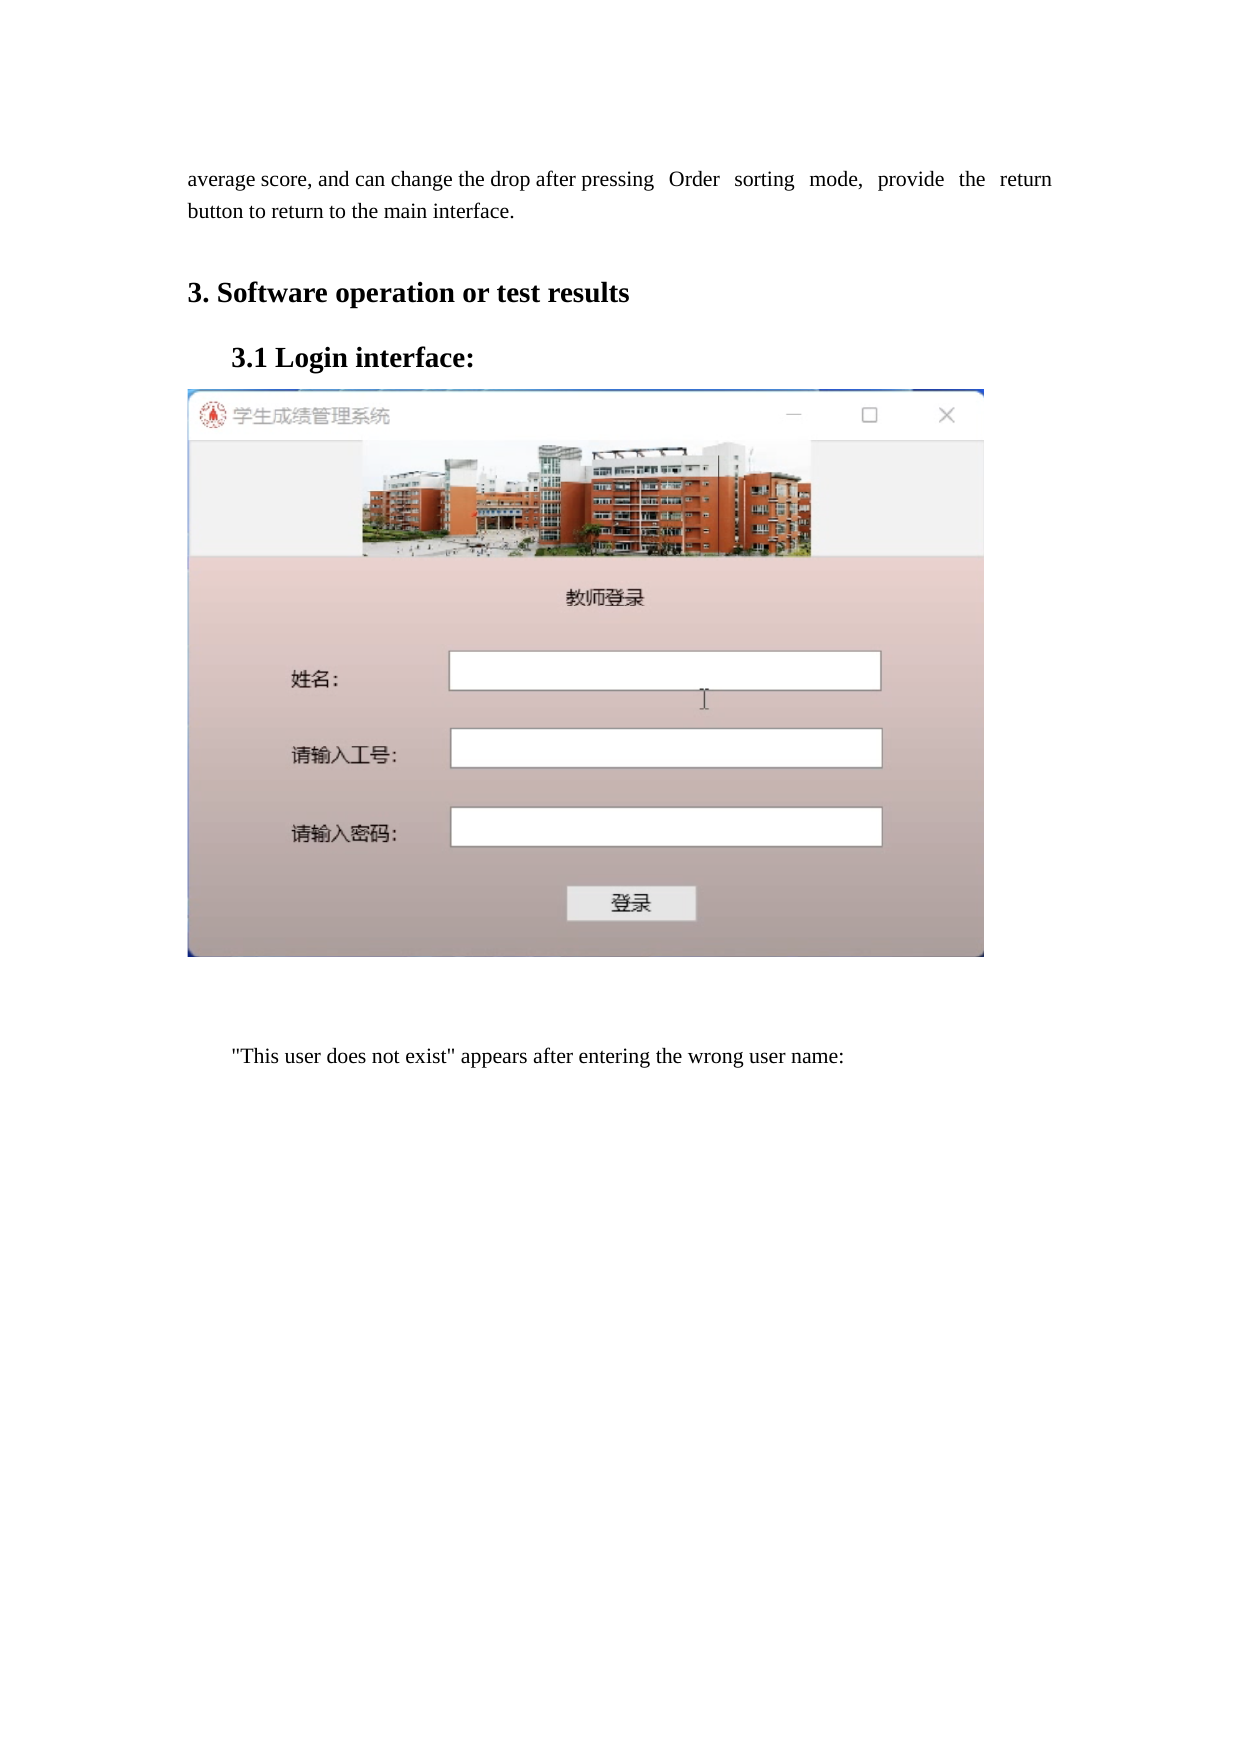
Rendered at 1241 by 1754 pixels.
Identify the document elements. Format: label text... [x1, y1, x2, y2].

picture [187, 389, 984, 957]
text 3. Software operation or test results [187, 259, 1053, 324]
text 3.1 Login interface: [187, 324, 1053, 389]
text "This user does not exist" appears after entering the wrong user name: [187, 1039, 1053, 1072]
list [187, 162, 1053, 227]
